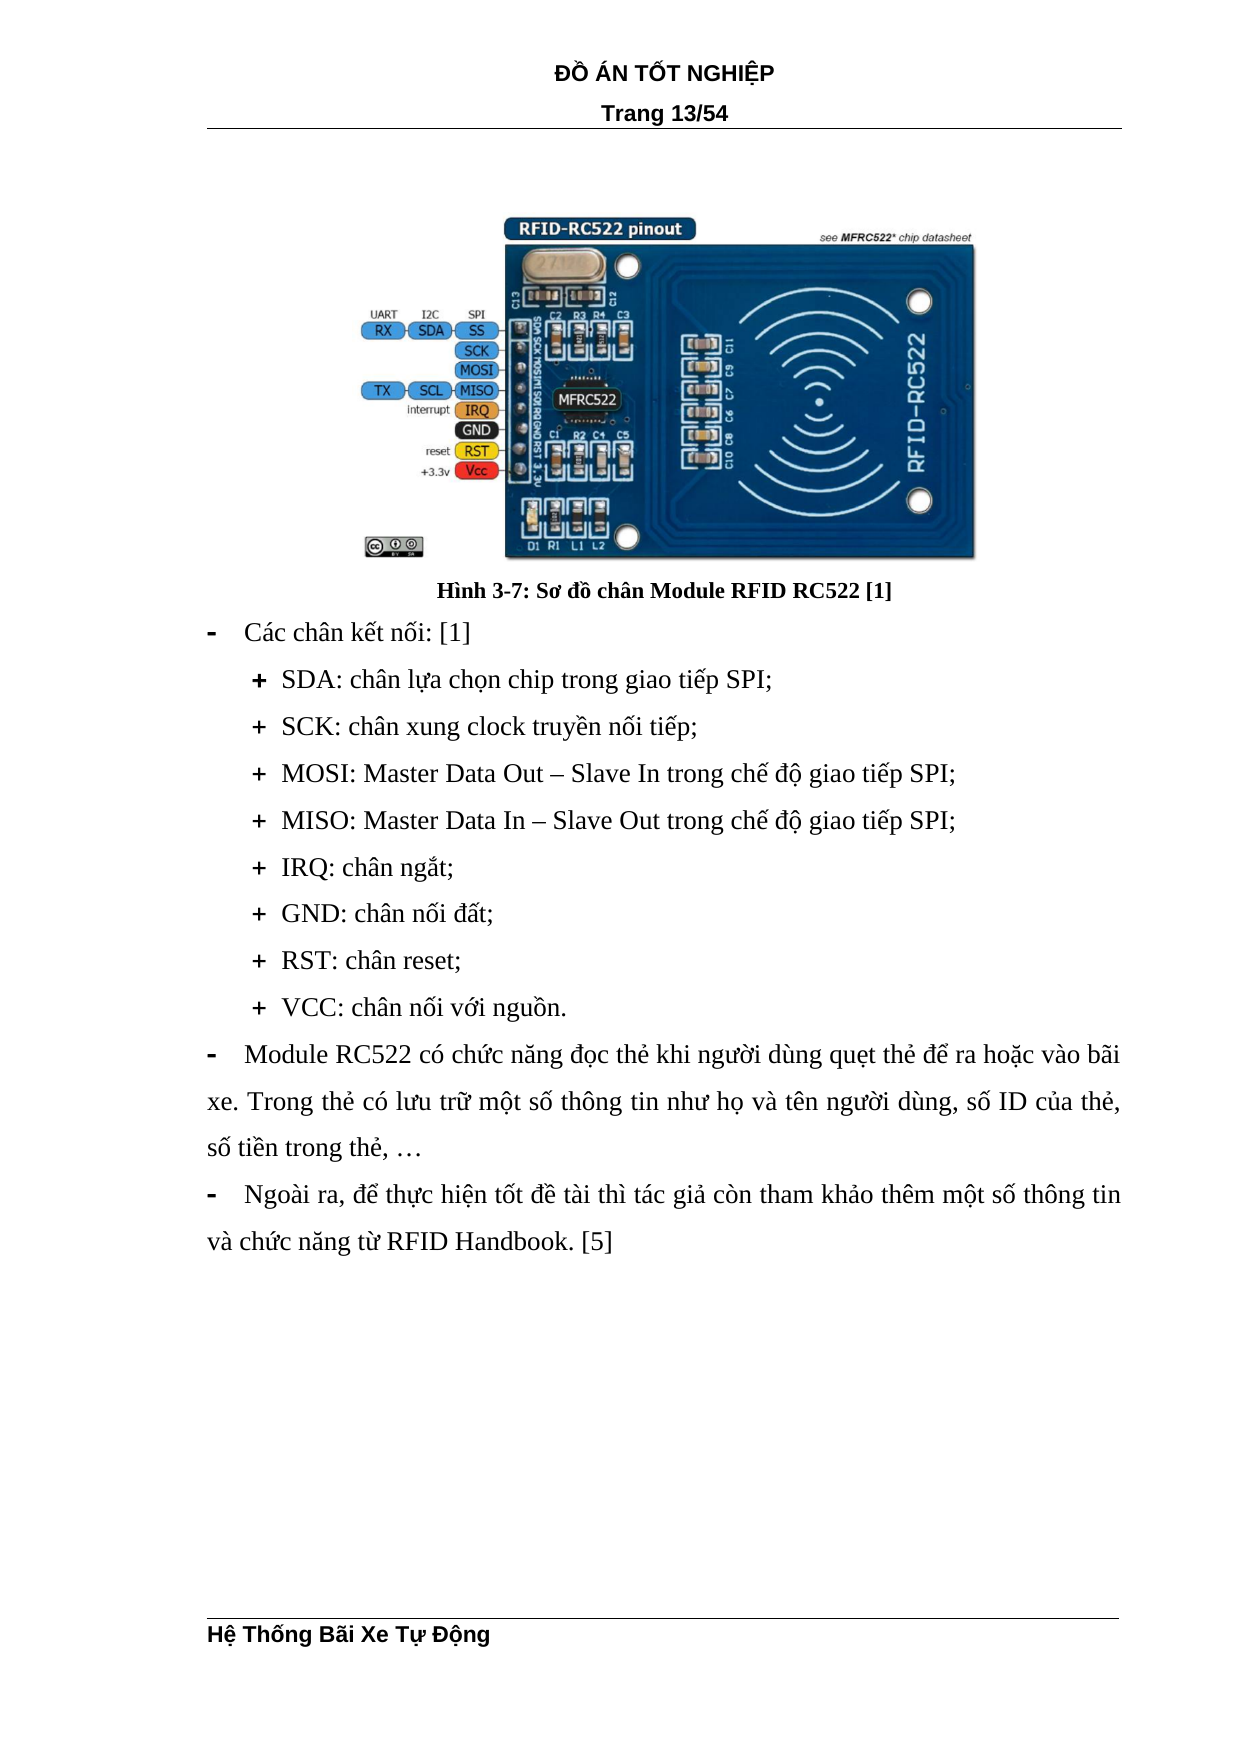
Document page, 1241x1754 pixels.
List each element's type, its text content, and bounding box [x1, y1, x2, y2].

picture [349, 206, 980, 562]
list SDA: chân lựa chọn chip trong giao tiếp SPI; [251, 663, 1122, 694]
list VCC: chân nối với nguồn. [251, 991, 1122, 1022]
list RST: chân reset; [251, 944, 1122, 976]
list MOSI: Master Data Out – Slave In trong chế độ giao tiếp SPI; [251, 757, 1122, 788]
list Module RC522 có chức năng đọc thẻ khi người dùng quẹt thẻ để ra hoặc vào bãi xe. Trong thẻ có lưu trữ một số thông tin như họ và tên người dùng, số ID của thẻ, số tiền trong thẻ, … [207, 1038, 1122, 1163]
list Ngoài ra, để thực hiện tốt đề tài thì tác giả còn tham khảo thêm một số thông tin và chức năng từ RFID Handbook. [5] [207, 1178, 1122, 1256]
list MISO: Master Data In – Slave Out trong chế độ giao tiếp SPI; [251, 804, 1122, 835]
list SCK: chân xung clock truyền nối tiếp; [251, 710, 1122, 741]
list Các chân kết nối: [1] [207, 616, 1122, 647]
list GND: chân nối đất; [251, 897, 1122, 929]
text Hình 3-7: Sơ đồ chân Module RFID RC522 [1] [207, 577, 1122, 603]
list IRQ: chân ngắt; [251, 851, 1122, 882]
